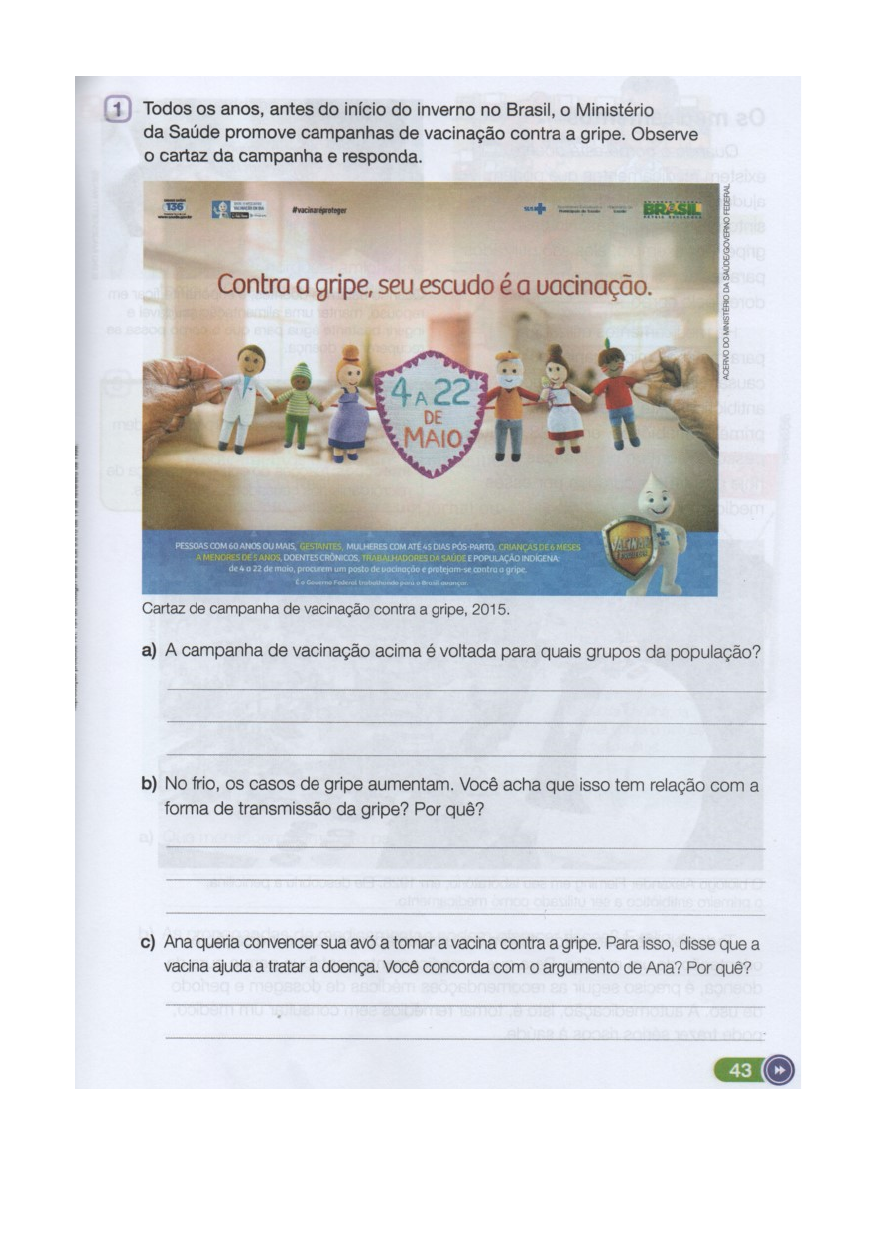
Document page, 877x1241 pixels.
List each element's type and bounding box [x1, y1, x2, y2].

picture [75, 76, 802, 1089]
